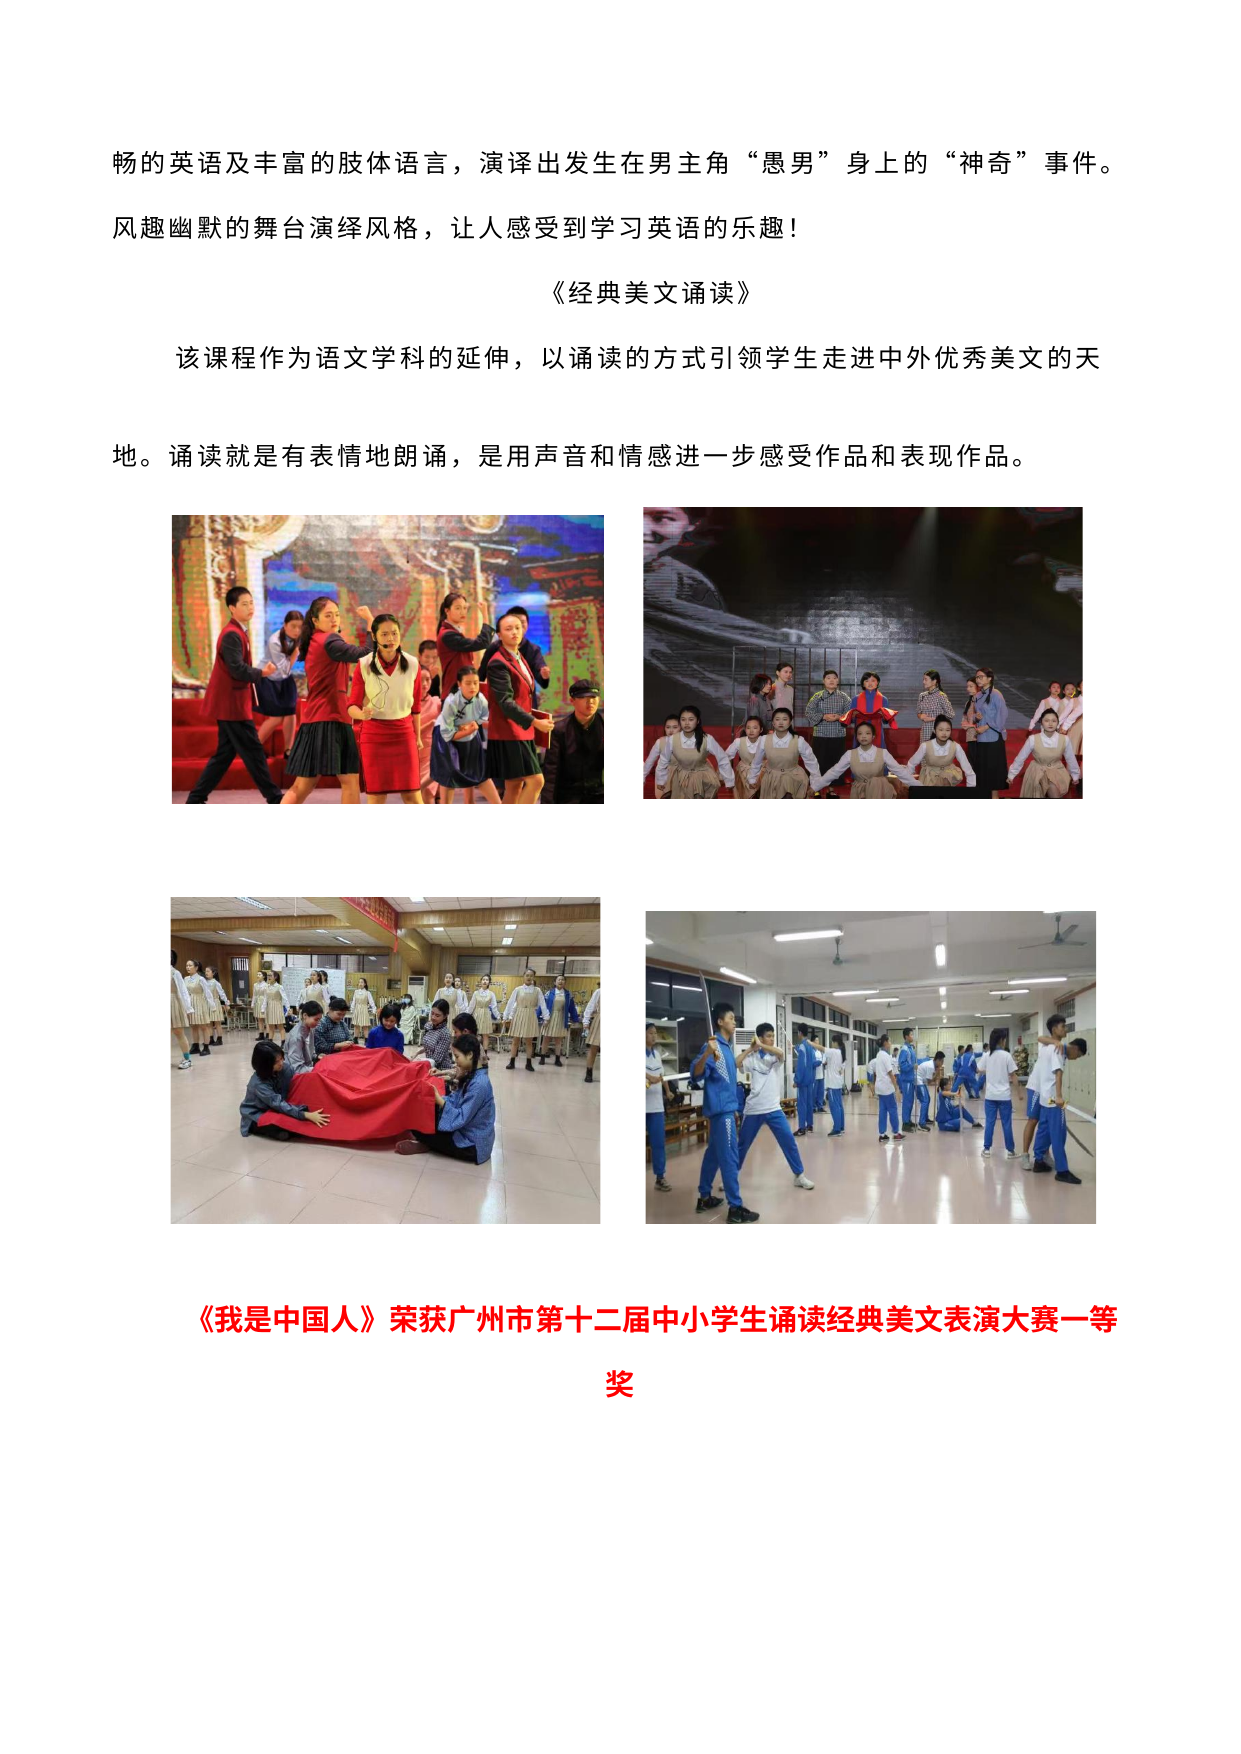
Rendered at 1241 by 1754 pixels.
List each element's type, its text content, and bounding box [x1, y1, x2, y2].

text 借助简单的道具，同学们以流畅的英语及丰富的肢体语言，演译出发生在男主角“愚男”身上的“神奇”事件。风趣幽默的舞台演绎风格，让人感受到学习英语的乐趣！ [112, 129, 1128, 259]
picture [170, 515, 604, 803]
picture [169, 897, 601, 1223]
picture [644, 911, 1096, 1222]
text 该课程作为语文学科的延伸，以诵读的方式引领学生走进中外优秀美文的天地。诵读就是有表情地朗诵，是用声音和情感进一步感受作品和表现作品。 [112, 324, 1128, 487]
text 《经典美文诵读》 [112, 259, 1128, 324]
picture [643, 507, 1083, 799]
